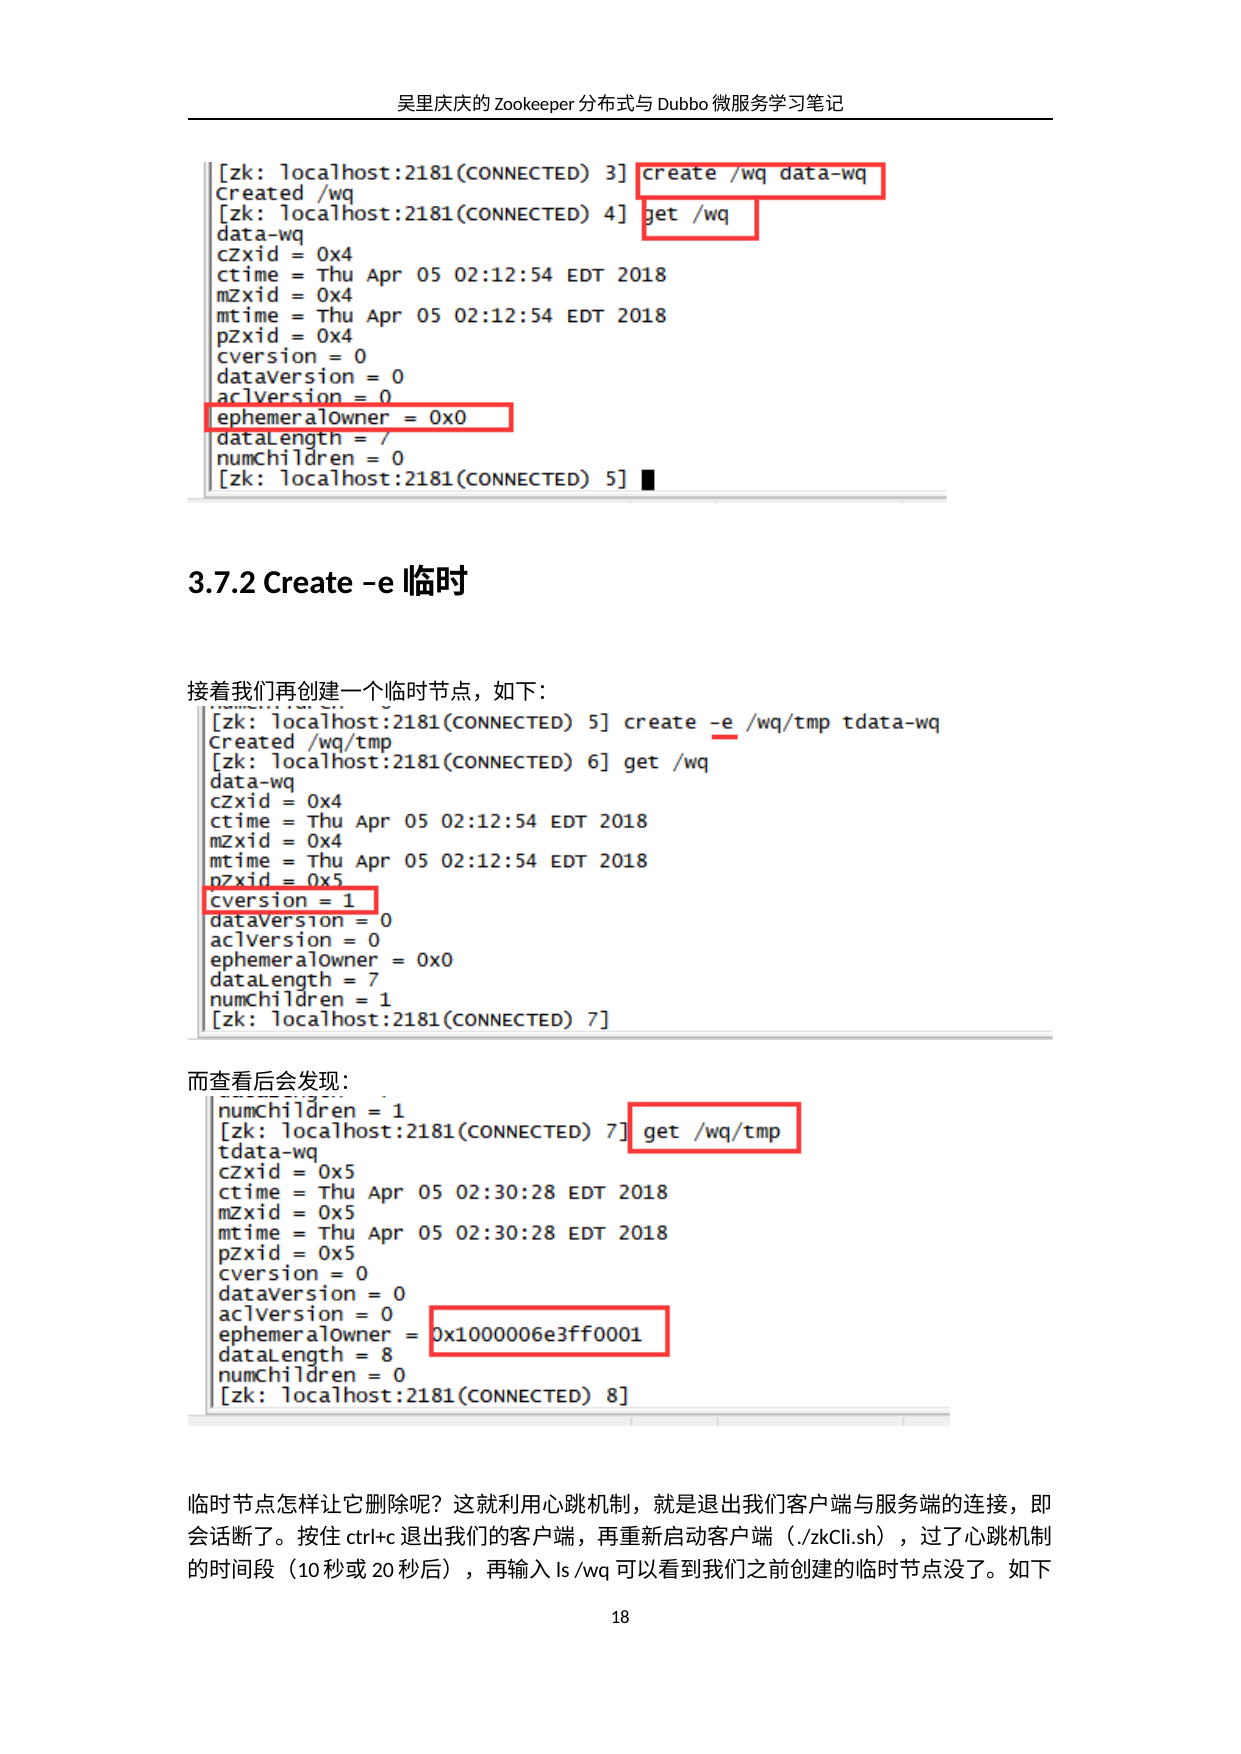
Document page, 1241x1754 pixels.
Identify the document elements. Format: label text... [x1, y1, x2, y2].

text 而查看后会发现： [187, 1064, 1053, 1096]
picture [187, 162, 947, 503]
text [187, 1486, 1053, 1584]
picture [187, 706, 1053, 1040]
text 接着我们再创建一个临时节点，如下： [187, 674, 1053, 706]
subtitle 3.7.2 Create –e 临时 [187, 547, 1053, 612]
picture [187, 1096, 950, 1426]
